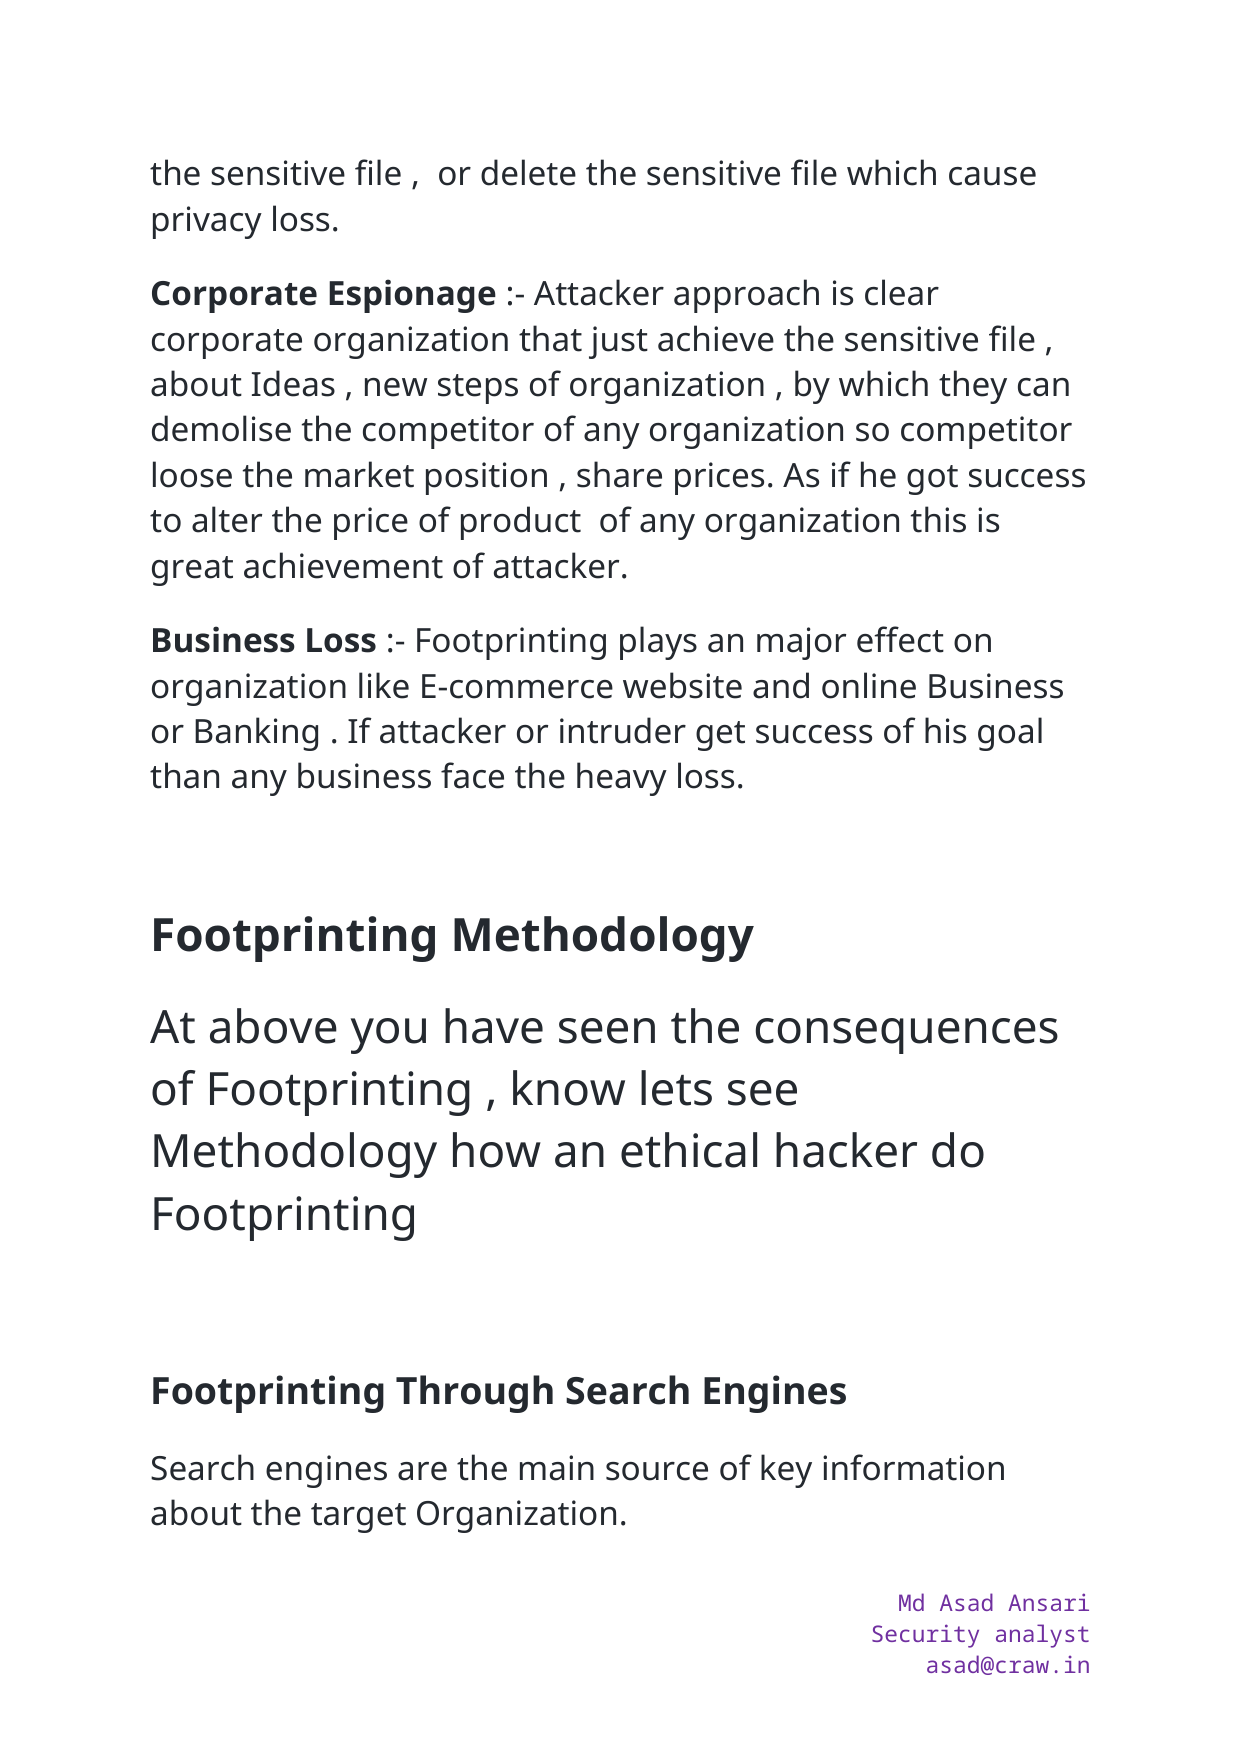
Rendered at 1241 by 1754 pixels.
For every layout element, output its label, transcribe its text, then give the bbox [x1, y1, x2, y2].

text Footprinting Methodology [150, 902, 1090, 965]
text Business Loss :- Footprinting plays an major effect on organization like E-commerce website and online Business or Banking . If attacker or intruder get success of his goal than any business face the heavy loss. [150, 617, 1090, 799]
text Corporate Espionage :- Attacker approach is clear corporate organization that just achieve the sensitive file , about Ideas , new steps of organization , by which they can demolise the competitor of any organization so competitor loose the market position , share prices. As if he got success to alter the price of product of any organization this is great achievement of attacker. [150, 270, 1090, 588]
text Footprinting Through Search Engines [150, 1364, 1090, 1415]
text Search engines are the main source of key information about the target Organization. [150, 1444, 1090, 1535]
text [150, 150, 1090, 241]
text At above you have seen the consequences of Footprinting , know lets see Methodology how an ethical hacker do Footprinting [150, 994, 1090, 1244]
